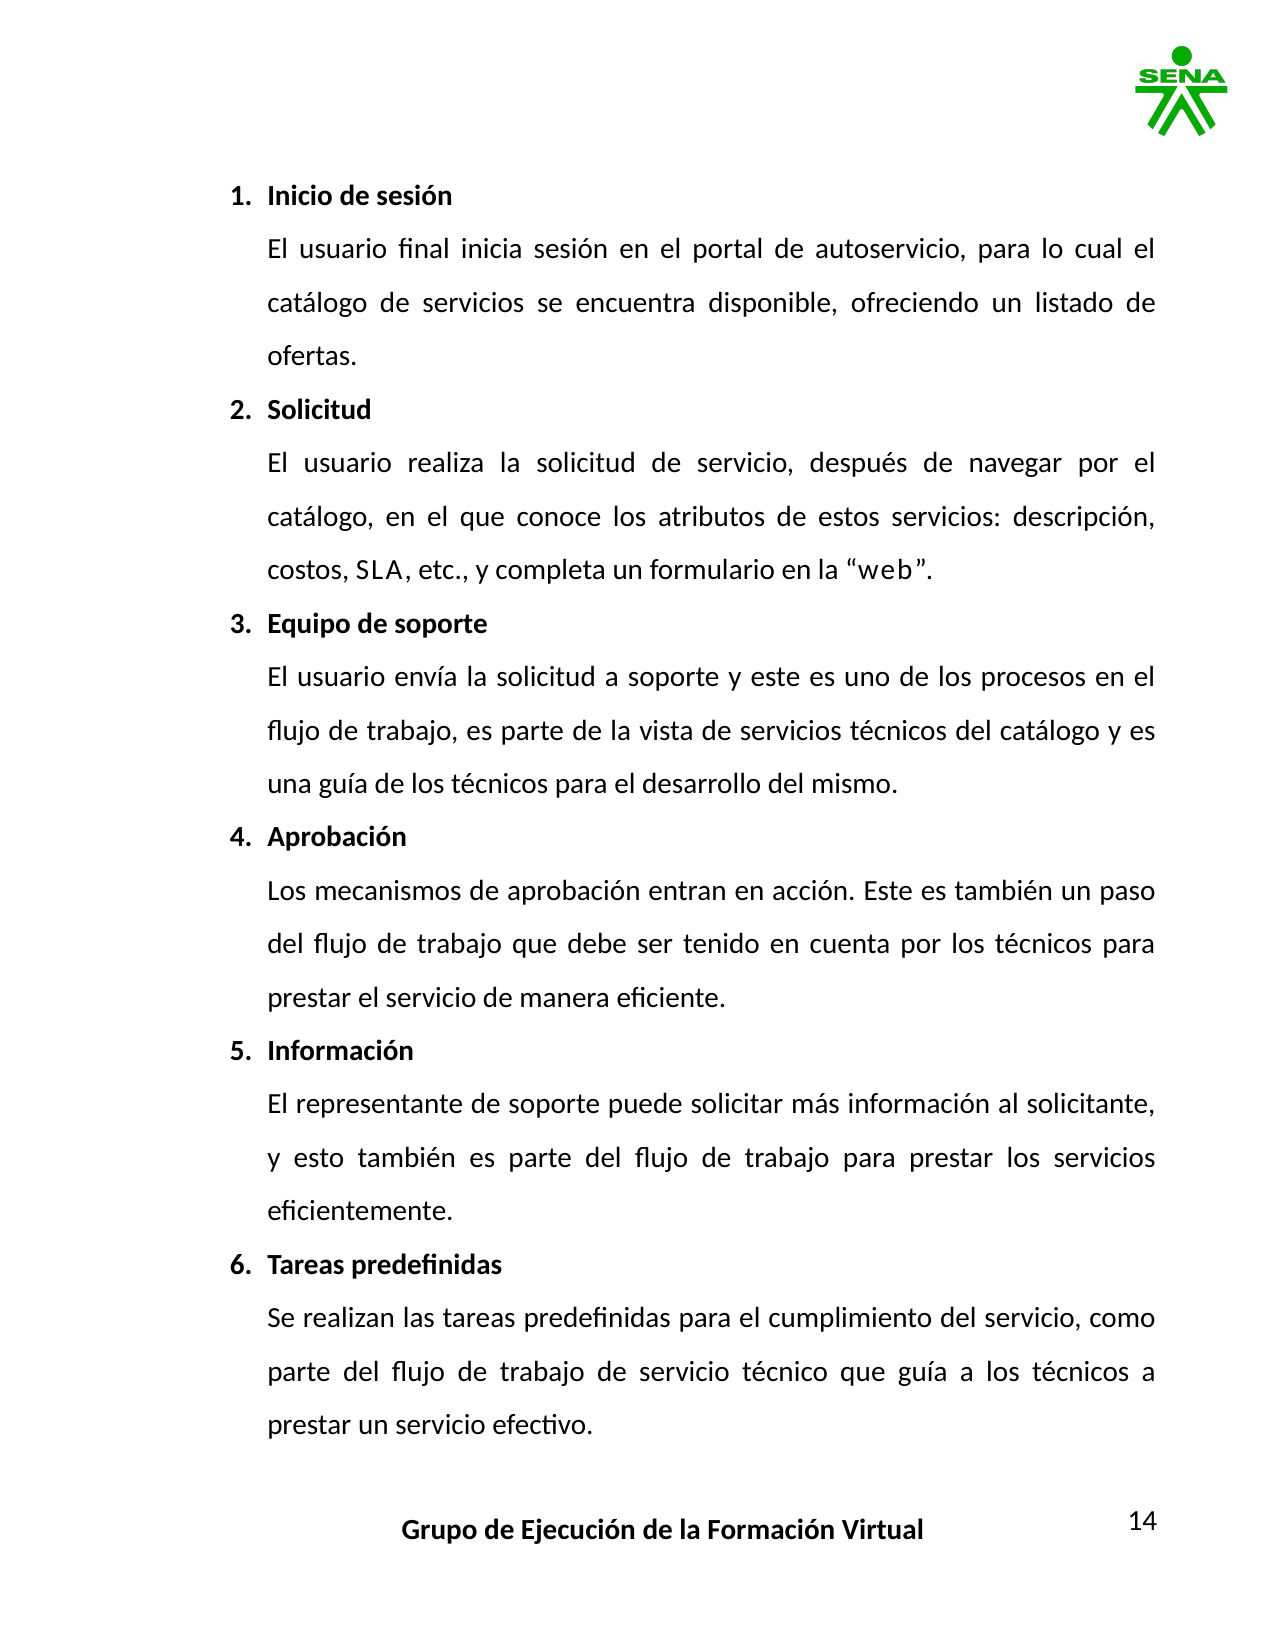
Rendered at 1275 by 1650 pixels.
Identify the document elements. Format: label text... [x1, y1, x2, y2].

list El representante de soporte puede solicitar más información al solicitante, y esto también es parte del flujo de trabajo para prestar los servicios eficientemente. [267, 1086, 1157, 1228]
list Aprobación [229, 818, 1157, 854]
list Tareas predefinidas [229, 1246, 1157, 1282]
list El usuario envía la solicitud a soporte y este es uno de los procesos en el flujo de trabajo, es parte de la vista de servicios técnicos del catálogo y es una guía de los técnicos para el desarrollo del mismo. [267, 658, 1157, 801]
list El usuario final inicia sesión en el portal de autoservicio, para lo cual el catálogo de servicios se encuentra disponible, ofreciendo un listado de ofertas. [267, 231, 1157, 373]
list El usuario realiza la solicitud de servicio, después de navegar por el catálogo, en el que conoce los atributos de estos servicios: descripción, costos, SLA, etc., y completa un formulario en la “web”. [267, 444, 1157, 587]
list Solicitud [229, 391, 1157, 427]
list Inicio de sesión [229, 177, 1157, 213]
list Equipo de soporte [229, 605, 1157, 640]
list Los mecanismos de aprobación entran en acción. Este es también un paso del flujo de trabajo que debe ser tenido en cuenta por los técnicos para prestar el servicio de manera eficiente. [267, 872, 1157, 1014]
list Información [229, 1032, 1157, 1068]
picture [1135, 46, 1228, 136]
list Se realizan las tareas predefinidas para el cumplimiento del servicio, como parte del flujo de trabajo de servicio técnico que guía a los técnicos a prestar un servicio efectivo. [267, 1299, 1157, 1442]
